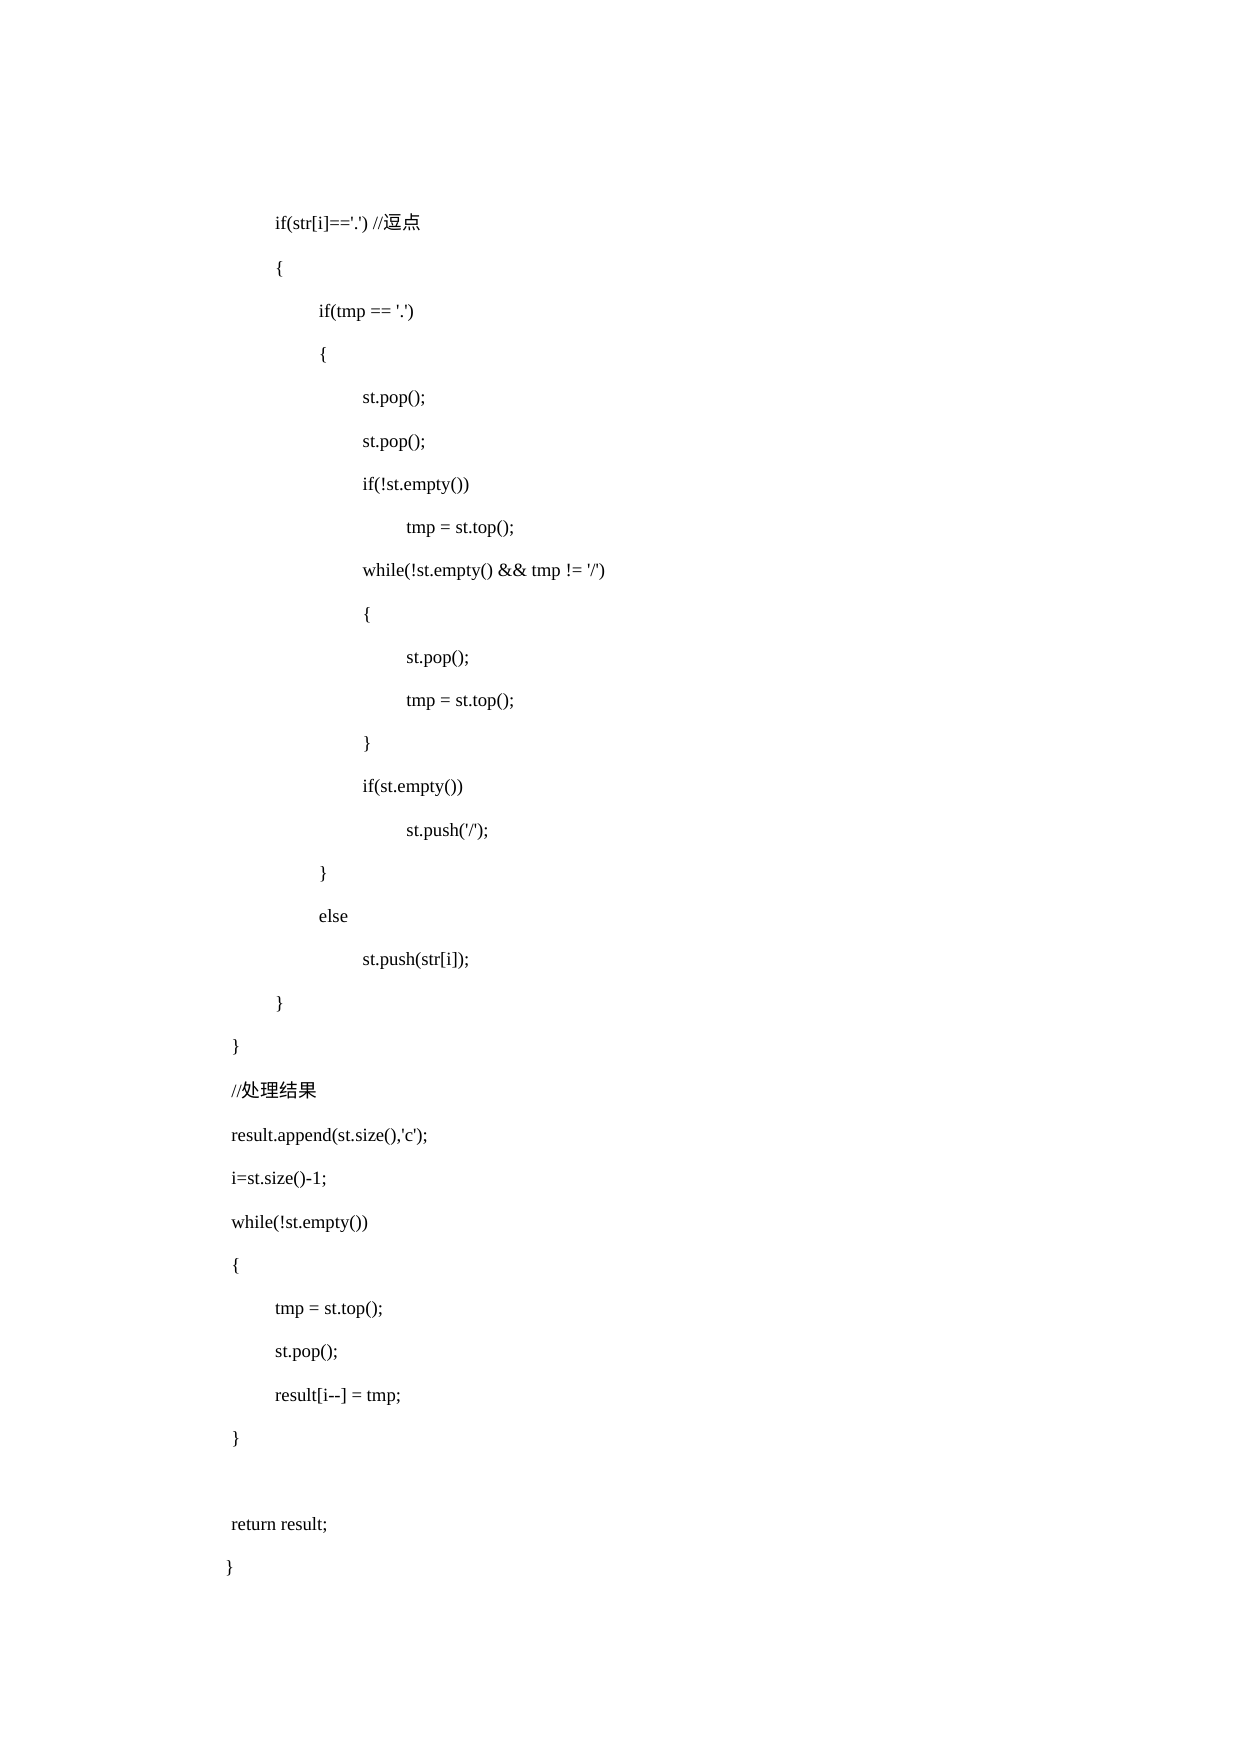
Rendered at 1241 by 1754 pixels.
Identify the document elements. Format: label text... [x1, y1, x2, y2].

text { [225, 251, 1053, 284]
text tmp = st.top(); [225, 511, 1053, 543]
text return result; [225, 1508, 1053, 1540]
text } [225, 727, 1053, 759]
text st.pop(); [225, 640, 1053, 673]
text while(!st.empty()) [225, 1205, 1053, 1238]
text i=st.size()-1; [225, 1162, 1053, 1194]
text st.pop(); [225, 424, 1053, 457]
text { [225, 338, 1053, 370]
text } [225, 1421, 1053, 1454]
text //处理结果 [225, 1073, 1053, 1105]
text } [225, 1029, 1053, 1062]
text tmp = st.top(); [225, 683, 1053, 716]
text if(str[i]=='.') //逗点 [225, 205, 1053, 238]
text st.push('/'); [225, 813, 1053, 846]
text { [225, 597, 1053, 629]
text } [225, 986, 1053, 1019]
text tmp = st.top(); [225, 1292, 1053, 1324]
text result.append(st.size(),'c'); [225, 1119, 1053, 1151]
text while(!st.empty() && tmp != '/') [225, 554, 1053, 586]
text if(tmp == '.') [225, 294, 1053, 327]
text result[i--] = tmp; [225, 1378, 1053, 1411]
text st.push(str[i]); [225, 943, 1053, 975]
text } [225, 856, 1053, 889]
text st.pop(); [225, 381, 1053, 413]
text if(st.empty()) [225, 770, 1053, 802]
text st.pop(); [225, 1335, 1053, 1367]
text else [225, 900, 1053, 932]
text if(!st.empty()) [225, 467, 1053, 500]
text } [225, 1551, 1053, 1583]
text { [225, 1248, 1053, 1281]
